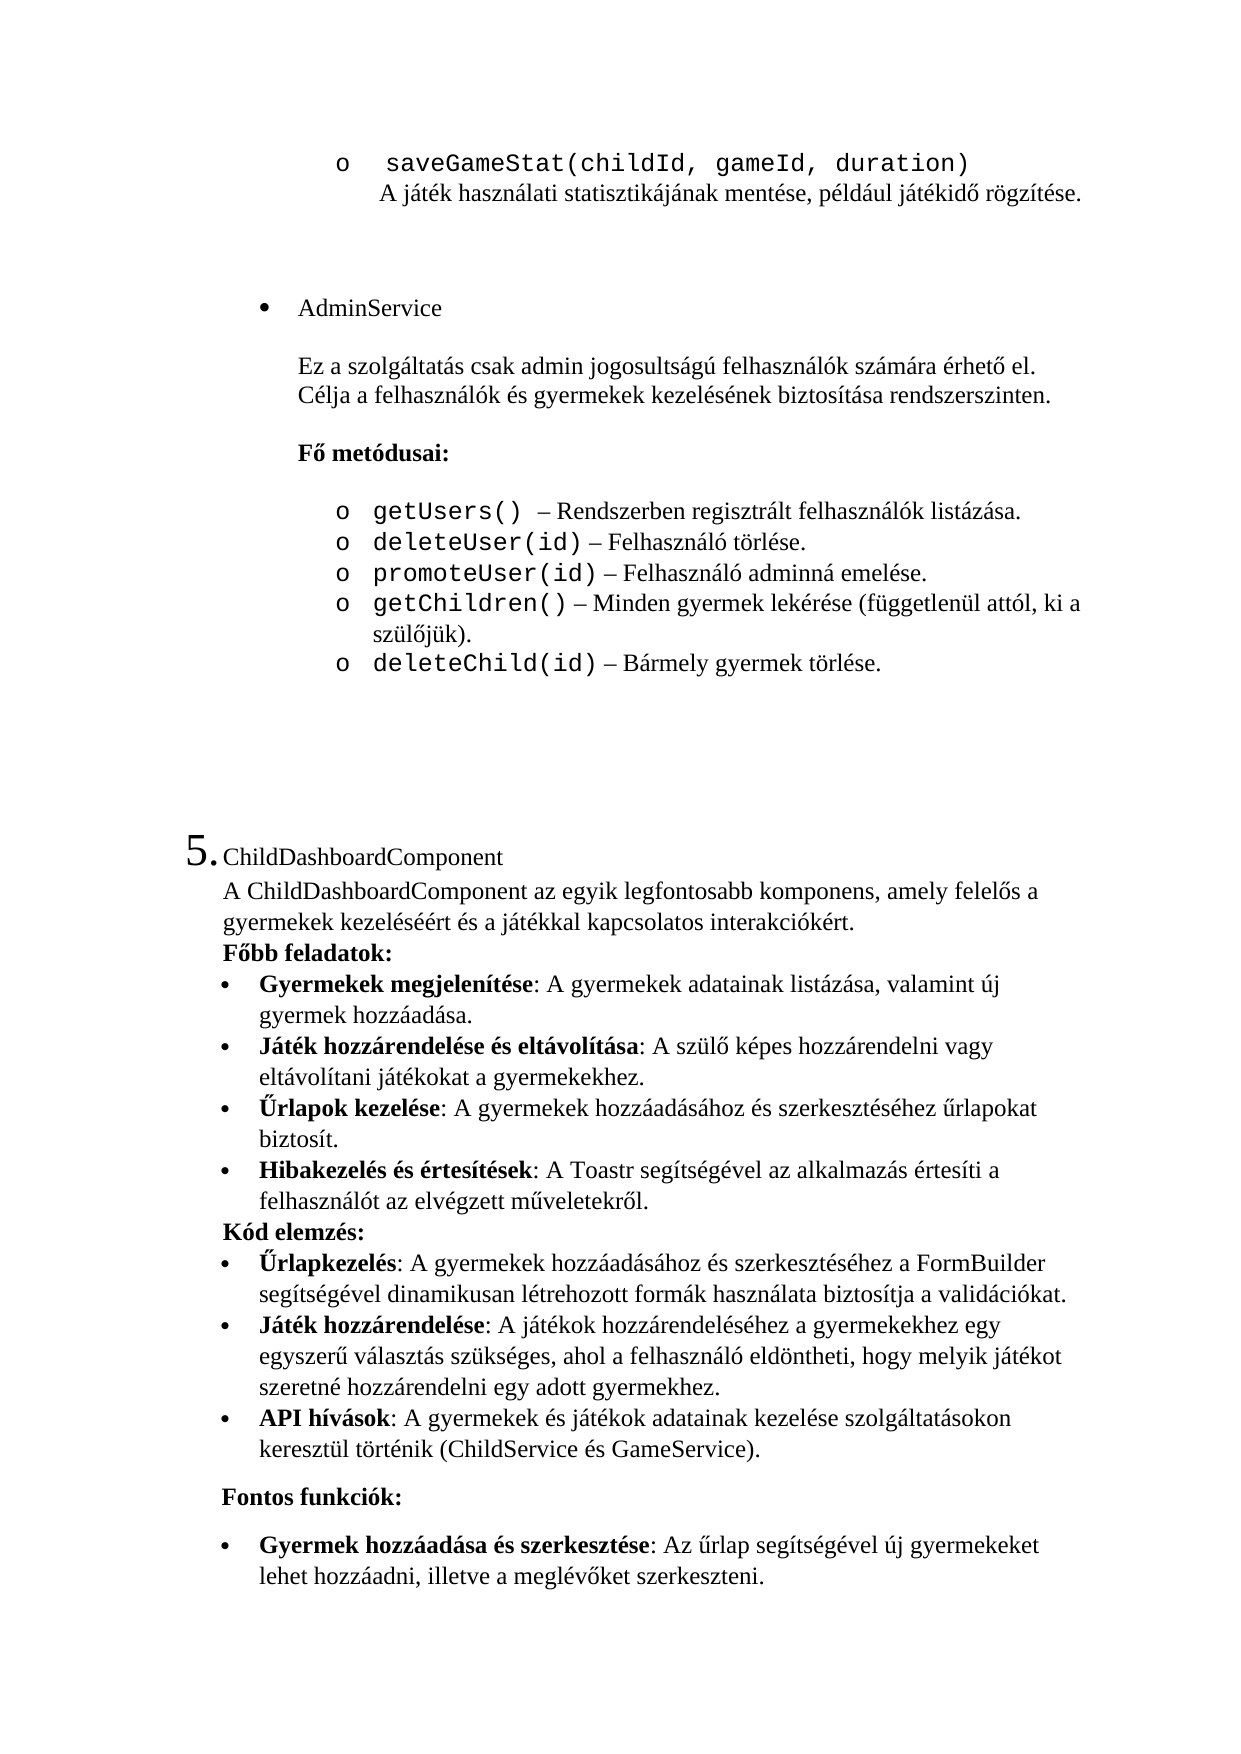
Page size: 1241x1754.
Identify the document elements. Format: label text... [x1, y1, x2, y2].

text Ez a szolgáltatás csak admin jogosultságú felhasználók számára érhető el. Célja a felhasználók és gyermekek kezelésének biztosítása rendszerszinten. [298, 351, 1093, 409]
list API hívások: A gyermekek és játékok adatainak kezelése szolgáltatásokon keresztül történik (ChildService és GameService). [221, 1403, 1093, 1463]
list getChildren() – Minden gyermek lekérése (függetlenül attól, ki a szülőjük). [335, 588, 1093, 648]
text Fontos funkciók: [221, 1482, 1093, 1511]
list A ChildDashboardComponent az egyik legfontosabb komponens, amely felelős a gyermekek kezeléséért és a játékkal kapcsolatos interakciókért. [223, 876, 1093, 936]
text Fő metódusai: [298, 438, 1093, 467]
list promoteUser(id) – Felhasználó adminná emelése. [335, 558, 1093, 588]
list Űrlapkezelés: A gyermekek hozzáadásához és szerkesztéséhez a FormBuilder segítségével dinamikusan létrehozott formák használata biztosítja a validációkat. [221, 1248, 1093, 1308]
list Űrlapok kezelése: A gyermekek hozzáadásához és szerkesztéséhez űrlapokat biztosít. [221, 1093, 1093, 1153]
list deleteUser(id) – Felhasználó törlése. [335, 527, 1093, 558]
list deleteChild(id) – Bármely gyermek törlése. [335, 648, 1093, 679]
list Játék hozzárendelése és eltávolítása: A szülő képes hozzárendelni vagy eltávolítani játékokat a gyermekekhez. [221, 1031, 1093, 1091]
list getUsers() – Rendszerben regisztrált felhasználók listázása. [335, 496, 1093, 527]
list Gyermekek megjelenítése: A gyermekek adatainak listázása, valamint új gyermek hozzáadása. [221, 969, 1093, 1029]
list A játék használati statisztikájának mentése, például játékidő rögzítése. [373, 178, 1093, 207]
list Főbb feladatok: [223, 938, 1093, 967]
list AdminService [260, 293, 1093, 322]
list Kód elemzés: [223, 1217, 1093, 1246]
list ChildDashboardComponent [185, 823, 1093, 876]
list Gyermek hozzáadása és szerkesztése: Az űrlap segítségével új gyermekeket lehet hozzáadni, illetve a meglévőket szerkeszteni. [221, 1530, 1093, 1590]
list Hibakezelés és értesítések: A Toastr segítségével az alkalmazás értesíti a felhasználót az elvégzett műveletekről. [221, 1155, 1093, 1215]
list saveGameStat(childId, gameId, duration) [335, 148, 1093, 178]
list Játék hozzárendelése: A játékok hozzárendeléséhez a gyermekekhez egy egyszerű választás szükséges, ahol a felhasználó eldöntheti, hogy melyik játékot szeretné hozzárendelni egy adott gyermekhez. [221, 1310, 1093, 1401]
